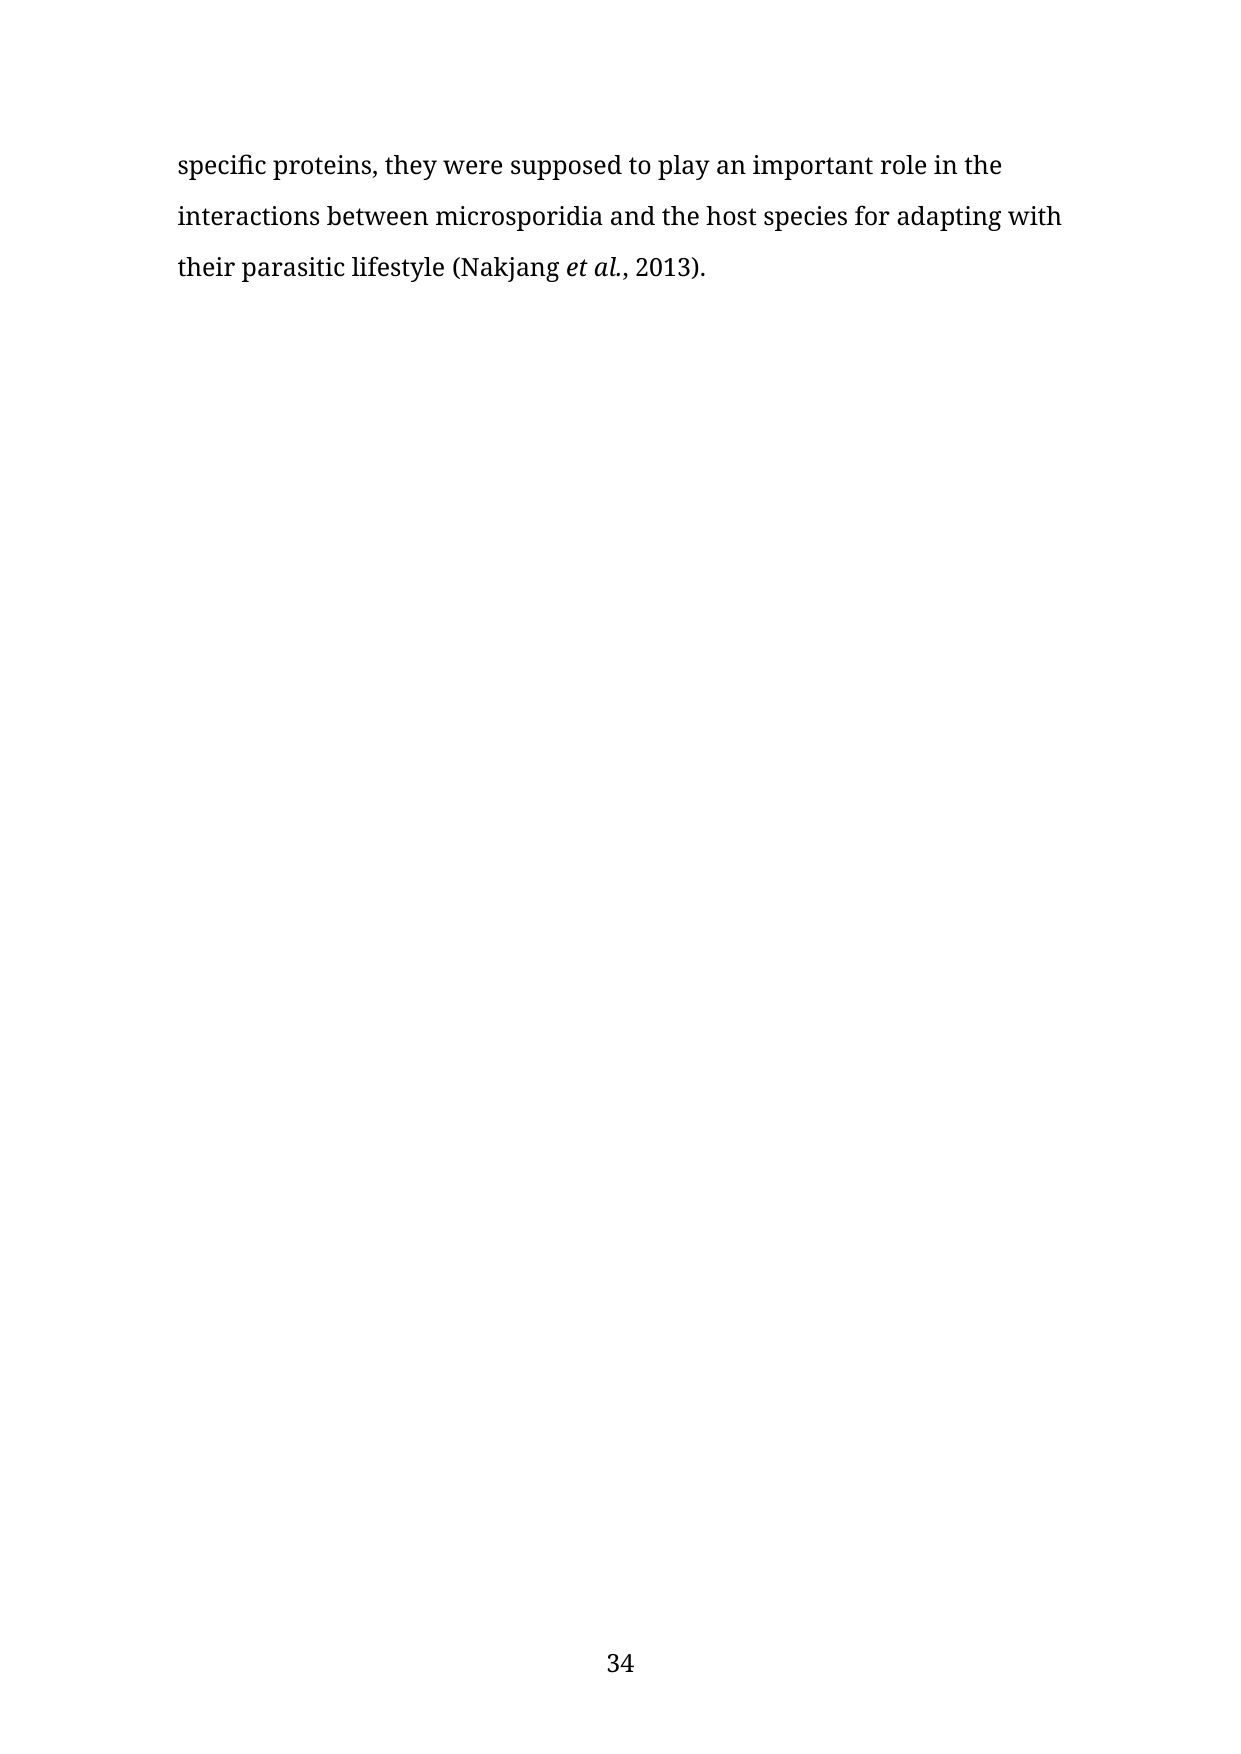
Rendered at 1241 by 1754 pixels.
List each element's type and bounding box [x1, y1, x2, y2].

text [177, 148, 1063, 284]
